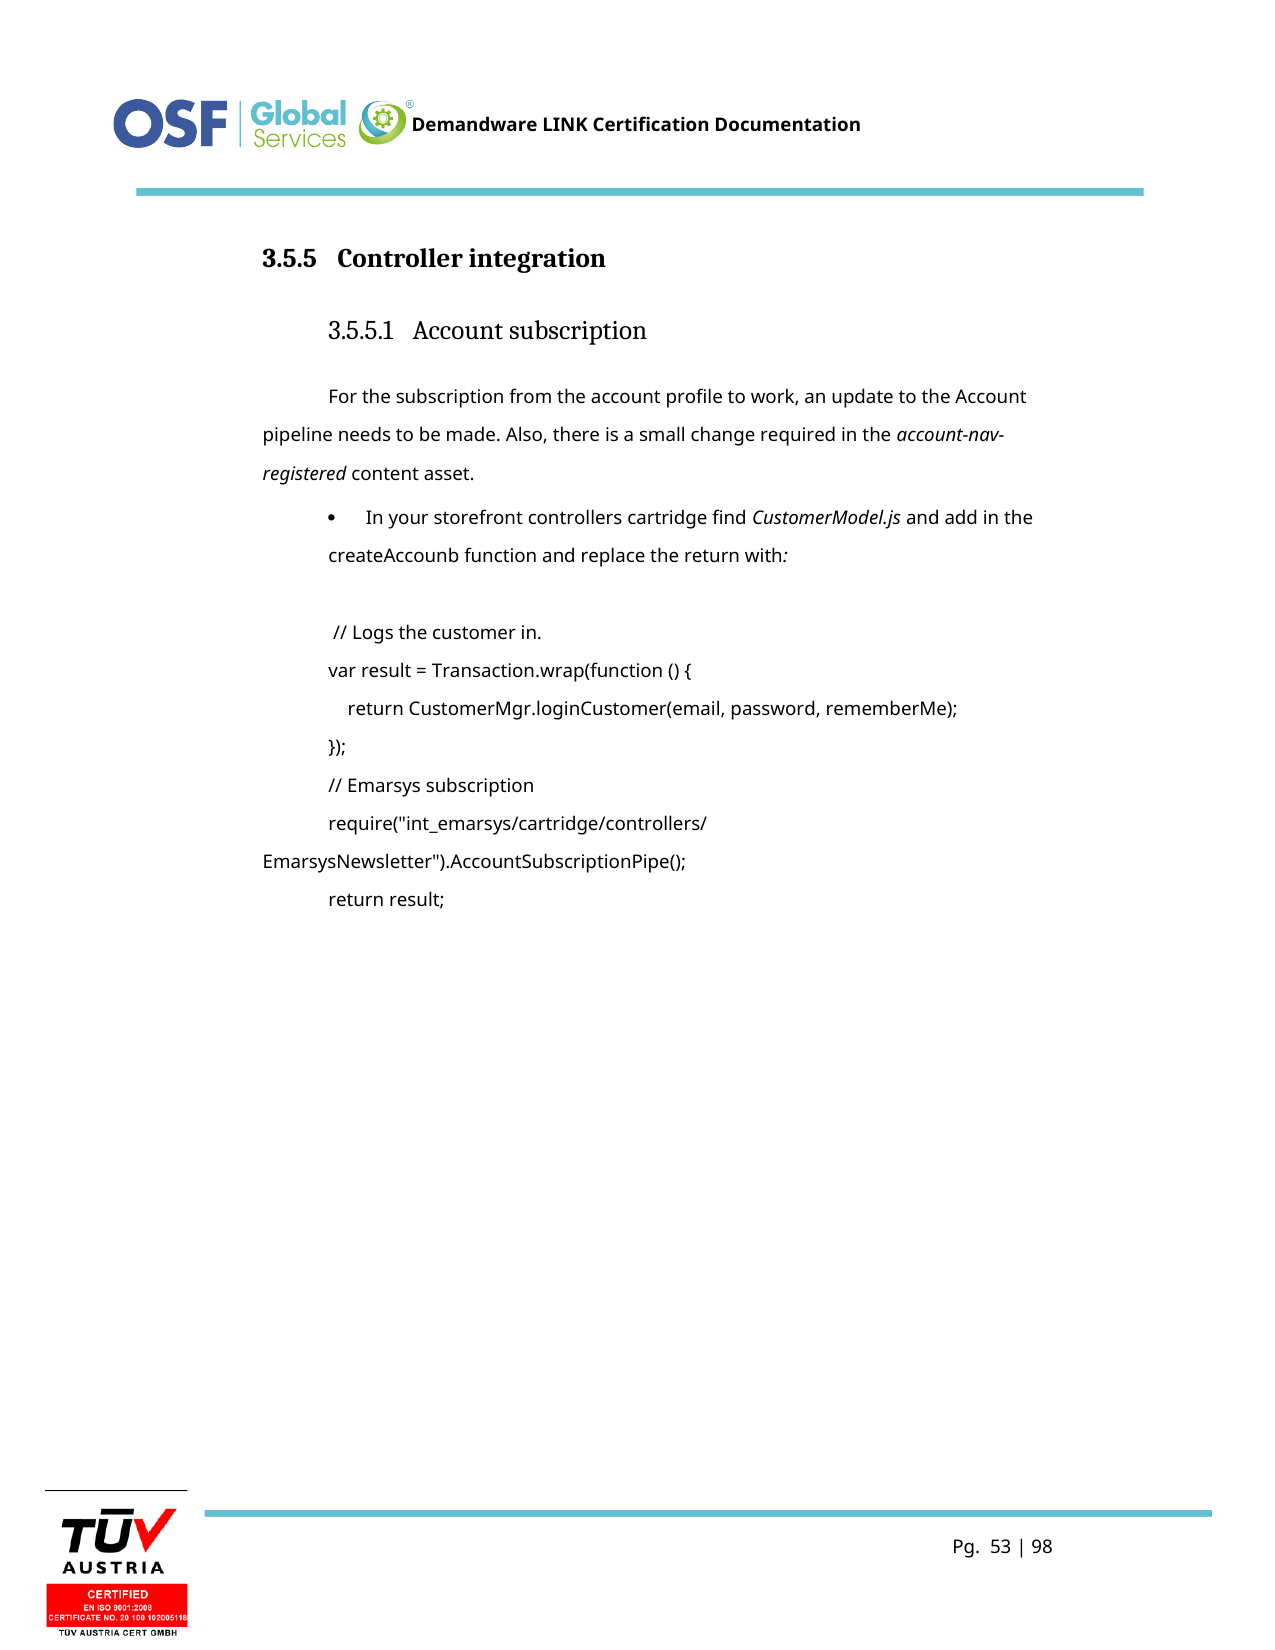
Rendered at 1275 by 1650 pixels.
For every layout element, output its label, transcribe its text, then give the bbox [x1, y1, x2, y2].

picture [113, 99, 414, 148]
list return result; [262, 887, 1087, 912]
list return CustomerMgr.loginCustomer(email, password, rememberMe); [262, 696, 1087, 721]
list require("int_emarsys/cartridge/controllers/EmarsysNewsletter").AccountSubscriptionPipe(); [262, 810, 1087, 874]
list // Emarsys subscription [262, 772, 1087, 797]
picture [204, 1510, 1212, 1517]
list var result = Transaction.wrap(function () { [262, 657, 1087, 683]
text For the subscription from the account profile to work, an update to the Account pipeline needs to be made. Also, there is a small change required in the account-nav-registered content asset. [262, 383, 1087, 485]
list }); [262, 734, 1087, 759]
picture [136, 188, 1144, 196]
picture [43, 1490, 187, 1634]
list // Logs the customer in. [262, 619, 1087, 644]
list In your storefront controllers cartridge find CustomerModel.js and add in the createAccounb function and replace the return with: [328, 504, 1087, 568]
subtitle Controller integration [262, 243, 1087, 274]
subtitle Account subscription [262, 315, 1087, 346]
